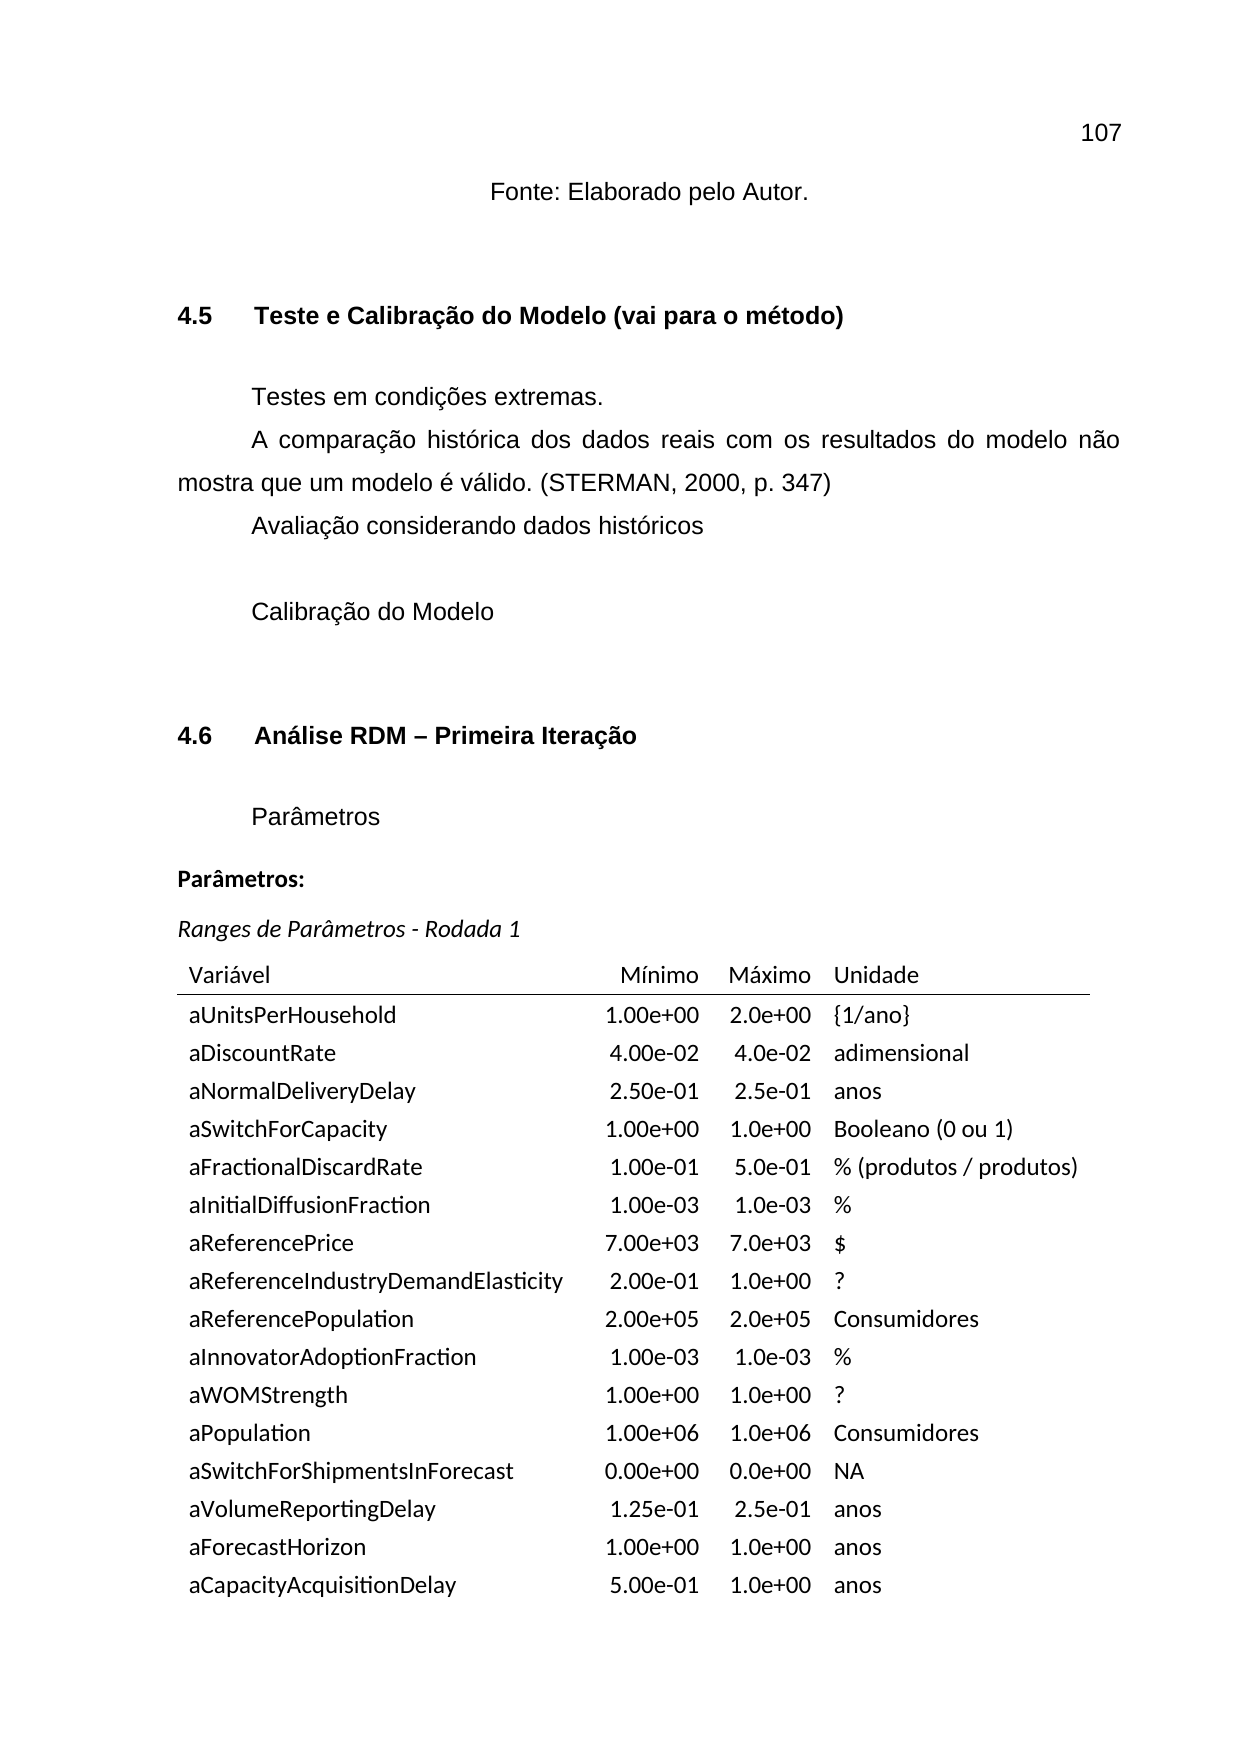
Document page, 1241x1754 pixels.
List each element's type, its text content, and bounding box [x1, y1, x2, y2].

table_cell aReferencePopulation [177, 1300, 585, 1337]
table_cell 4.0e-02 [710, 1033, 822, 1071]
table_cell 5.0e-01 [710, 1148, 822, 1185]
table_cell $ [822, 1224, 1090, 1261]
table_cell adimensional [822, 1033, 1090, 1071]
table_cell 1.00e-03 [585, 1338, 710, 1376]
table_cell % [822, 1338, 1090, 1376]
table_cell aWOMStrength [177, 1376, 585, 1413]
table_cell 2.0e+00 [710, 995, 822, 1033]
table_cell aDiscountRate [177, 1033, 585, 1071]
table_cell 1.00e-03 [585, 1185, 710, 1223]
table_cell aForecastHorizon [177, 1528, 585, 1566]
table_cell 1.00e+06 [585, 1414, 710, 1452]
table_cell 1.0e+06 [710, 1414, 822, 1452]
table_cell 2.0e+05 [710, 1300, 822, 1337]
table_header Unidade [822, 956, 1090, 994]
table_cell aVolumeReportingDelay [177, 1490, 585, 1528]
table_cell aCapacityAcquisitionDelay [177, 1566, 585, 1604]
table_cell aReferencePrice [177, 1224, 585, 1261]
text Ranges de Parâmetros - Rodada 1 [177, 913, 1122, 943]
table_cell 1.00e+00 [585, 1528, 710, 1566]
subtitle Teste e Calibração do Modelo (vai para o método) [177, 301, 1122, 330]
text Parâmetros: [177, 863, 1122, 894]
table_cell aPopulation [177, 1414, 585, 1452]
table_cell % [822, 1185, 1090, 1223]
table_cell aSwitchForCapacity [177, 1109, 585, 1147]
table_cell ? [822, 1261, 1090, 1299]
table_header Mínimo [585, 956, 710, 994]
table_cell anos [822, 1071, 1090, 1109]
table_cell 5.00e-01 [585, 1566, 710, 1604]
subtitle Análise RDM – Primeira Iteração [177, 721, 1122, 750]
table_cell 1.00e+00 [585, 1376, 710, 1413]
table_cell Booleano (0 ou 1) [822, 1109, 1090, 1147]
table_cell anos [822, 1528, 1090, 1566]
table_cell % (produtos / produtos) [822, 1148, 1090, 1185]
table_cell 7.0e+03 [710, 1224, 822, 1261]
table_cell aInnovatorAdoptionFraction [177, 1338, 585, 1376]
text Avaliação considerando dados históricos [177, 511, 1122, 540]
table_cell 1.0e+00 [710, 1528, 822, 1566]
table_cell ? [822, 1376, 1090, 1413]
text A comparação histórica dos dados reais com os resultados do modelo não mostra que um modelo é válido. (STERMAN, 2000, p. 347) [177, 425, 1122, 497]
table_cell 2.5e-01 [710, 1071, 822, 1109]
table_cell 0.00e+00 [585, 1452, 710, 1489]
table_cell aReferenceIndustryDemandElasticity [177, 1261, 585, 1299]
table_cell 1.00e+00 [585, 995, 710, 1033]
table_cell aFractionalDiscardRate [177, 1148, 585, 1185]
table_cell Consumidores [822, 1414, 1090, 1452]
table_cell 1.00e+00 [585, 1109, 710, 1147]
table_cell anos [822, 1566, 1090, 1604]
table_cell aInitialDiffusionFraction [177, 1185, 585, 1223]
table_cell 0.0e+00 [710, 1452, 822, 1489]
text Parâmetros [177, 802, 1122, 830]
table_cell 2.5e-01 [710, 1490, 822, 1528]
table_cell 1.0e+00 [710, 1566, 822, 1604]
table_cell 1.0e+00 [710, 1109, 822, 1147]
table_header Máximo [710, 956, 822, 994]
table_cell aSwitchForShipmentsInForecast [177, 1452, 585, 1489]
table_cell 2.00e+05 [585, 1300, 710, 1337]
table_cell aNormalDeliveryDelay [177, 1071, 585, 1109]
table_cell NA [822, 1452, 1090, 1489]
table_cell 1.0e+00 [710, 1376, 822, 1413]
text Testes em condições extremas. [177, 382, 1122, 410]
table_cell 1.0e-03 [710, 1185, 822, 1223]
text Fonte: Elaborado pelo Autor. [177, 177, 1122, 206]
table_cell Consumidores [822, 1300, 1090, 1337]
table_header Variável [177, 956, 585, 994]
table_cell 1.0e+00 [710, 1261, 822, 1299]
table_cell 7.00e+03 [585, 1224, 710, 1261]
table_cell 4.00e-02 [585, 1033, 710, 1071]
table_cell 2.50e-01 [585, 1071, 710, 1109]
table_cell 1.25e-01 [585, 1490, 710, 1528]
text Calibração do Modelo [177, 597, 1122, 626]
table_cell 1.0e-03 [710, 1338, 822, 1376]
table_cell anos [822, 1490, 1090, 1528]
table_cell aUnitsPerHousehold [177, 995, 585, 1033]
table_cell 1.00e-01 [585, 1148, 710, 1185]
table_cell 2.00e-01 [585, 1261, 710, 1299]
table_cell {1/ano} [822, 995, 1090, 1033]
